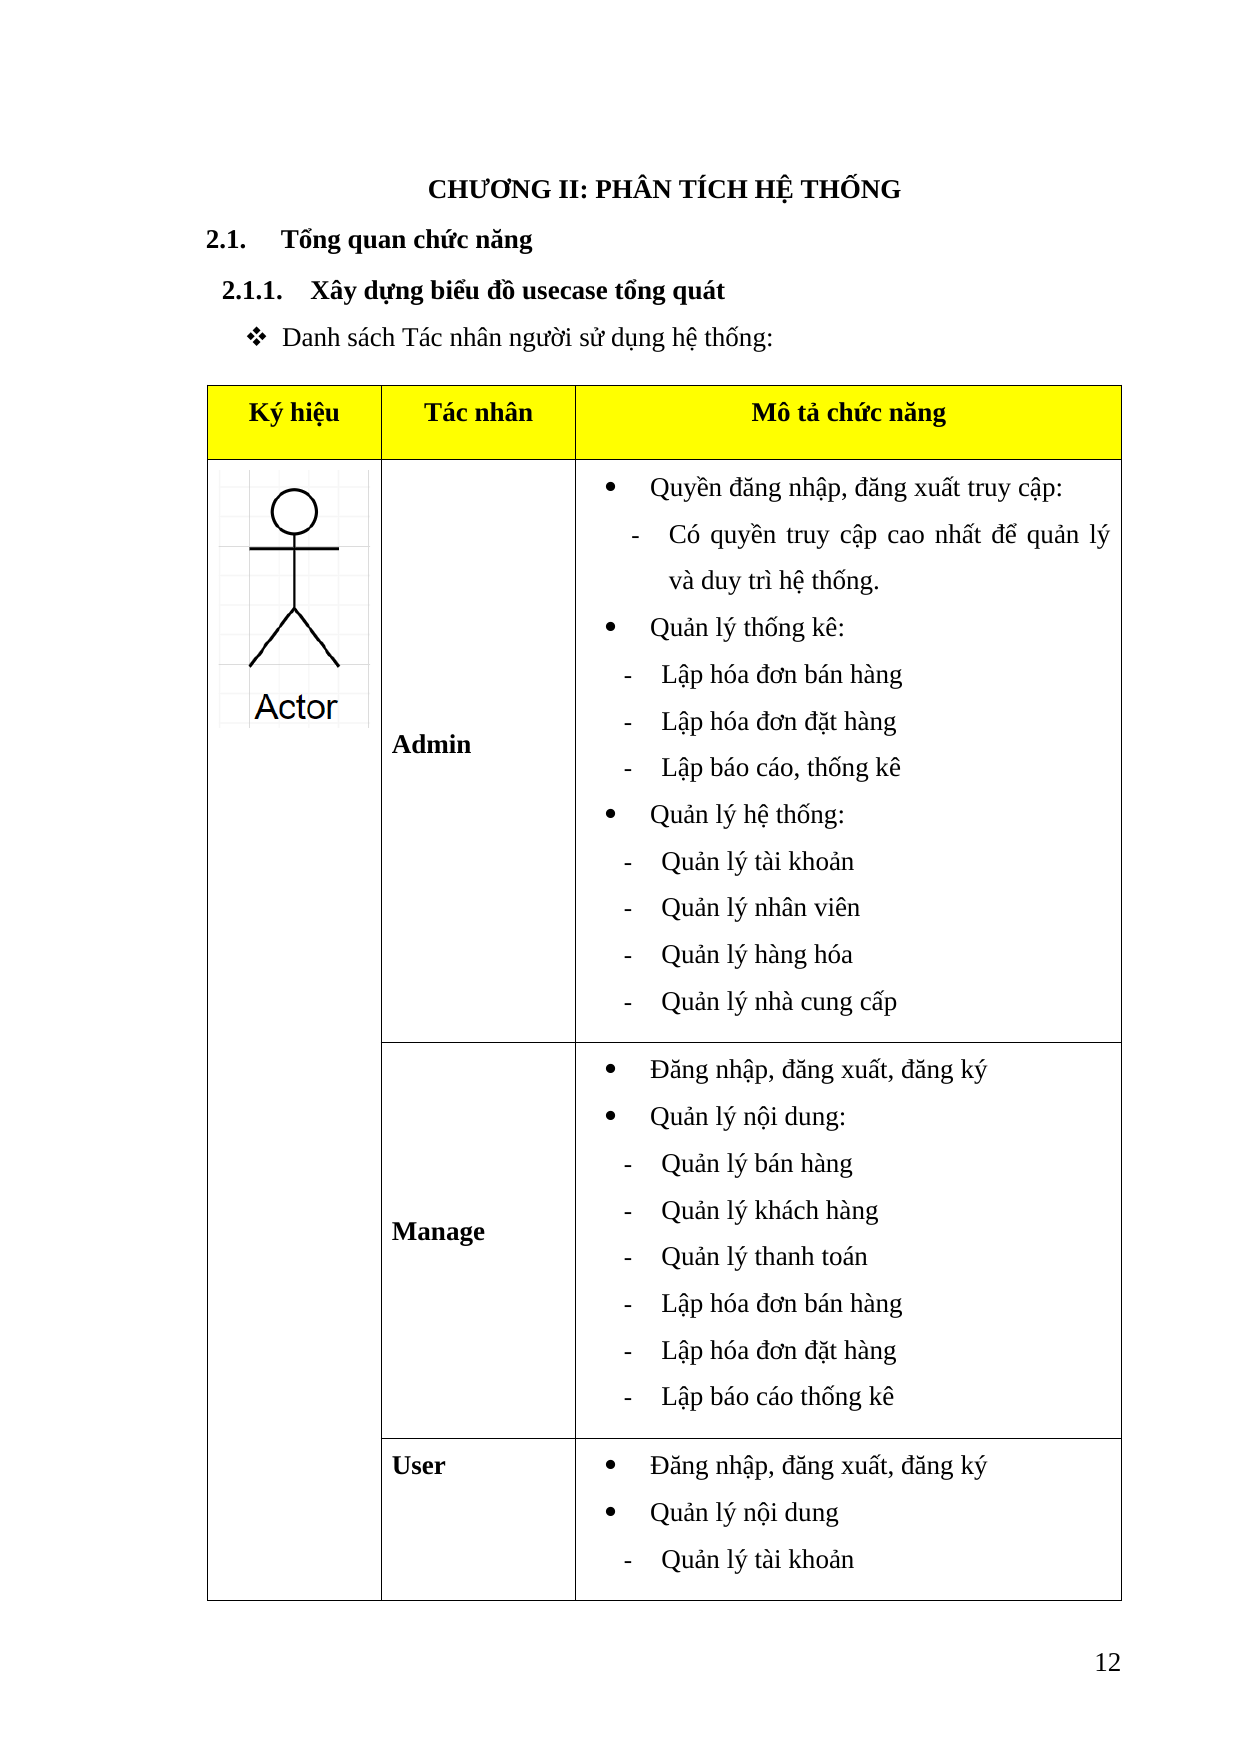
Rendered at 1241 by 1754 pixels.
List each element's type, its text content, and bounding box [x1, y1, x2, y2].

table_cell Quyền đăng nhập, đăng xuất truy cập: Có quyền truy cập cao nhất để quản lý và duy trì hệ thống. Quản lý thống kê: Lập hóa đơn bán hàng Lập hóa đơn đặt hàng Lập báo cáo, thống kê Quản lý hệ thống: Quản lý tài khoản Quản lý nhân viên Quản lý hàng hóa Quản lý nhà cung cấp [576, 460, 1121, 1042]
table_header Mô tả chức năng [576, 386, 1121, 459]
picture [218, 470, 371, 728]
table_cell Admin [382, 460, 575, 1042]
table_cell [576, 1439, 1121, 1600]
subtitle Tổng quan chức năng [206, 223, 1122, 255]
subtitle CHƯƠNG II: PHÂN TÍCH HỆ THỐNG [207, 173, 1122, 204]
table_cell [208, 460, 381, 1600]
list Danh sách Tác nhân người sử dụng hệ thống: [244, 321, 1122, 352]
subtitle Xây dựng biểu đồ usecase tổng quát [222, 274, 1122, 306]
table_header Ký hiệu [208, 386, 381, 459]
table_cell Đăng nhập, đăng xuất, đăng ký Quản lý nội dung: Quản lý bán hàng Quản lý khách hàng Quản lý thanh toán Lập hóa đơn bán hàng Lập hóa đơn đặt hàng Lập báo cáo thống kê [576, 1043, 1121, 1437]
table_header Tác nhân [382, 386, 575, 459]
table_cell Manage [382, 1043, 575, 1437]
table_cell User [382, 1439, 575, 1600]
